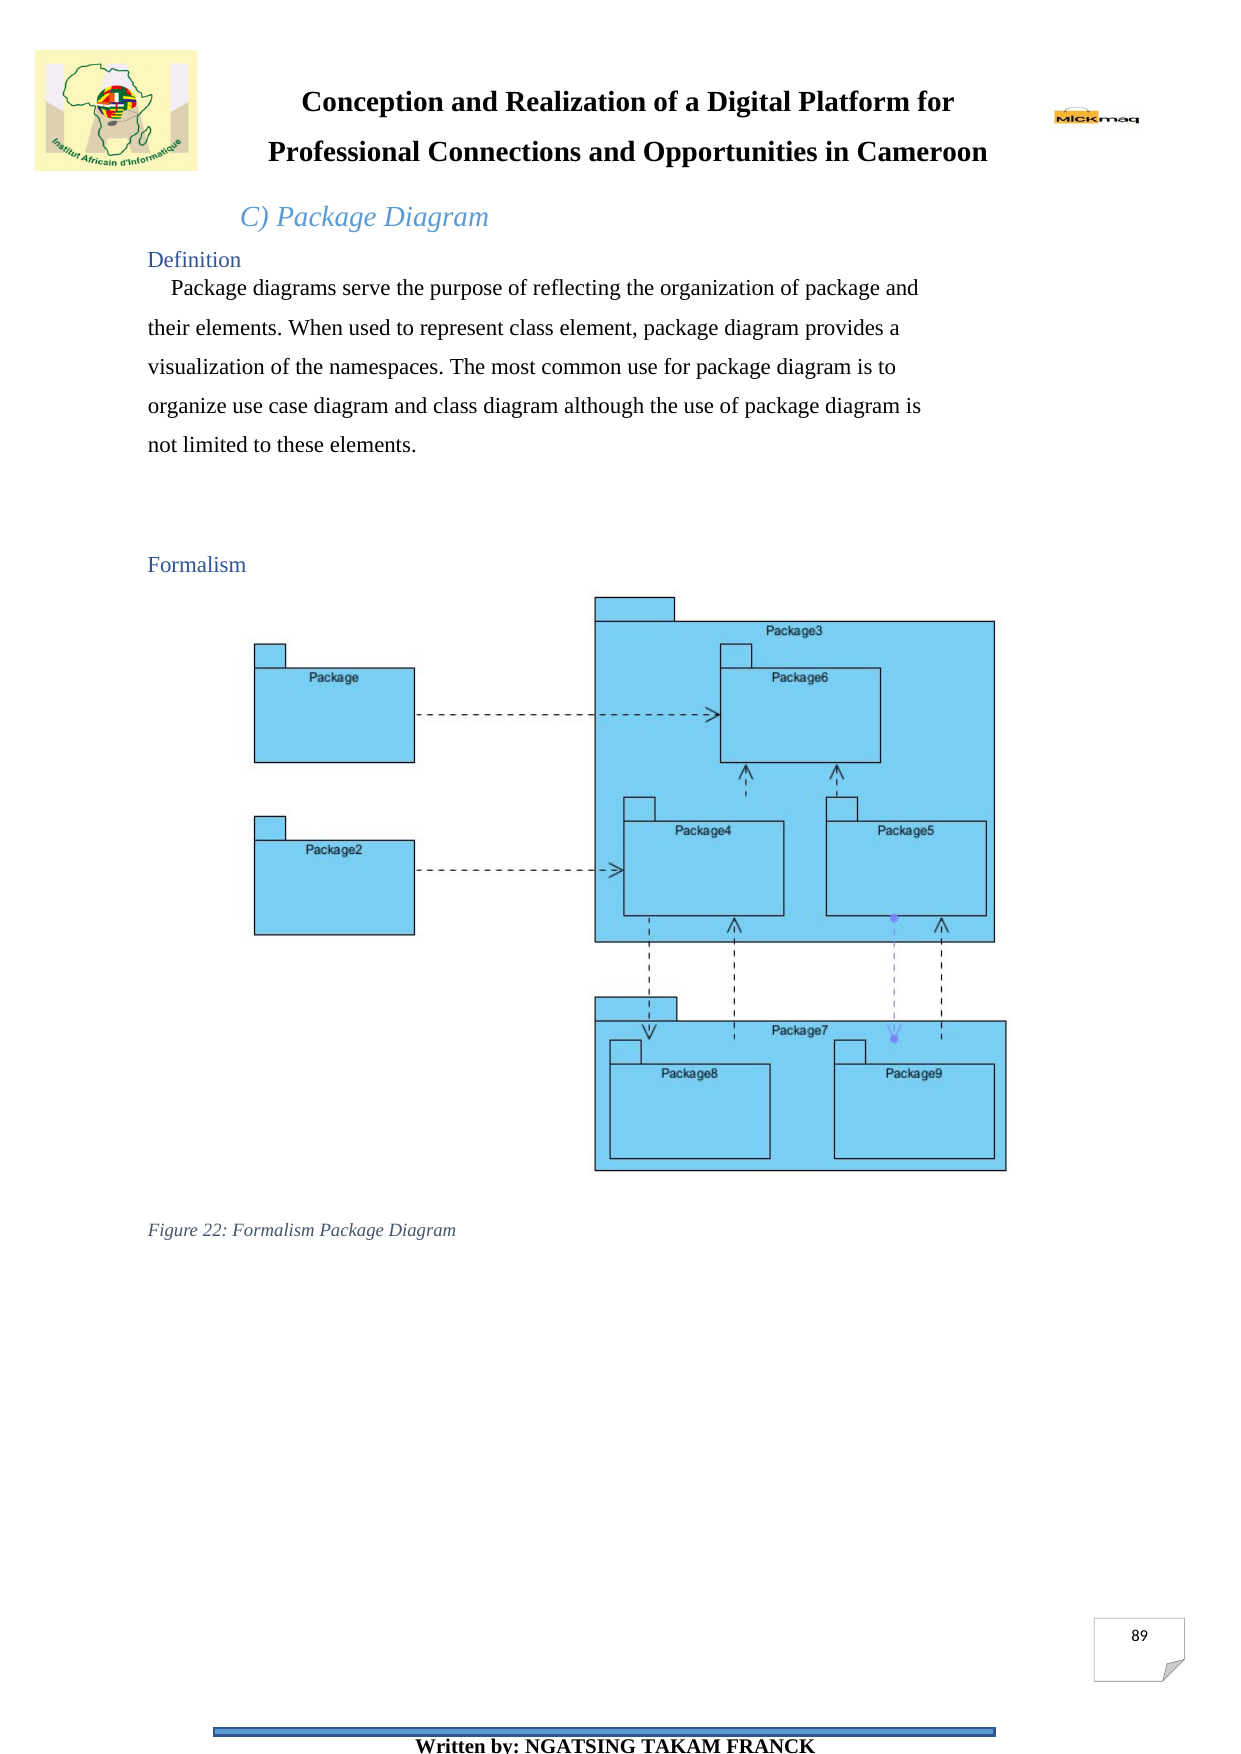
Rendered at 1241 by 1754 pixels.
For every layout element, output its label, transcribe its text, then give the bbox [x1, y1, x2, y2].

subtitle Formalism [147, 551, 1093, 577]
text Package diagrams serve the purpose of reflecting the organization of package and their elements. When used to represent class element, package diagram provides a visualization of the namespaces. The most common use for package diagram is to organize use case diagram and class diagram although the use of package diagram is not limited to these elements. [148, 274, 954, 457]
subtitle C) Package Diagram [184, 159, 1093, 237]
picture [147, 579, 1109, 1200]
picture [35, 50, 198, 171]
subtitle Definition [147, 246, 1093, 272]
picture [1047, 102, 1143, 132]
